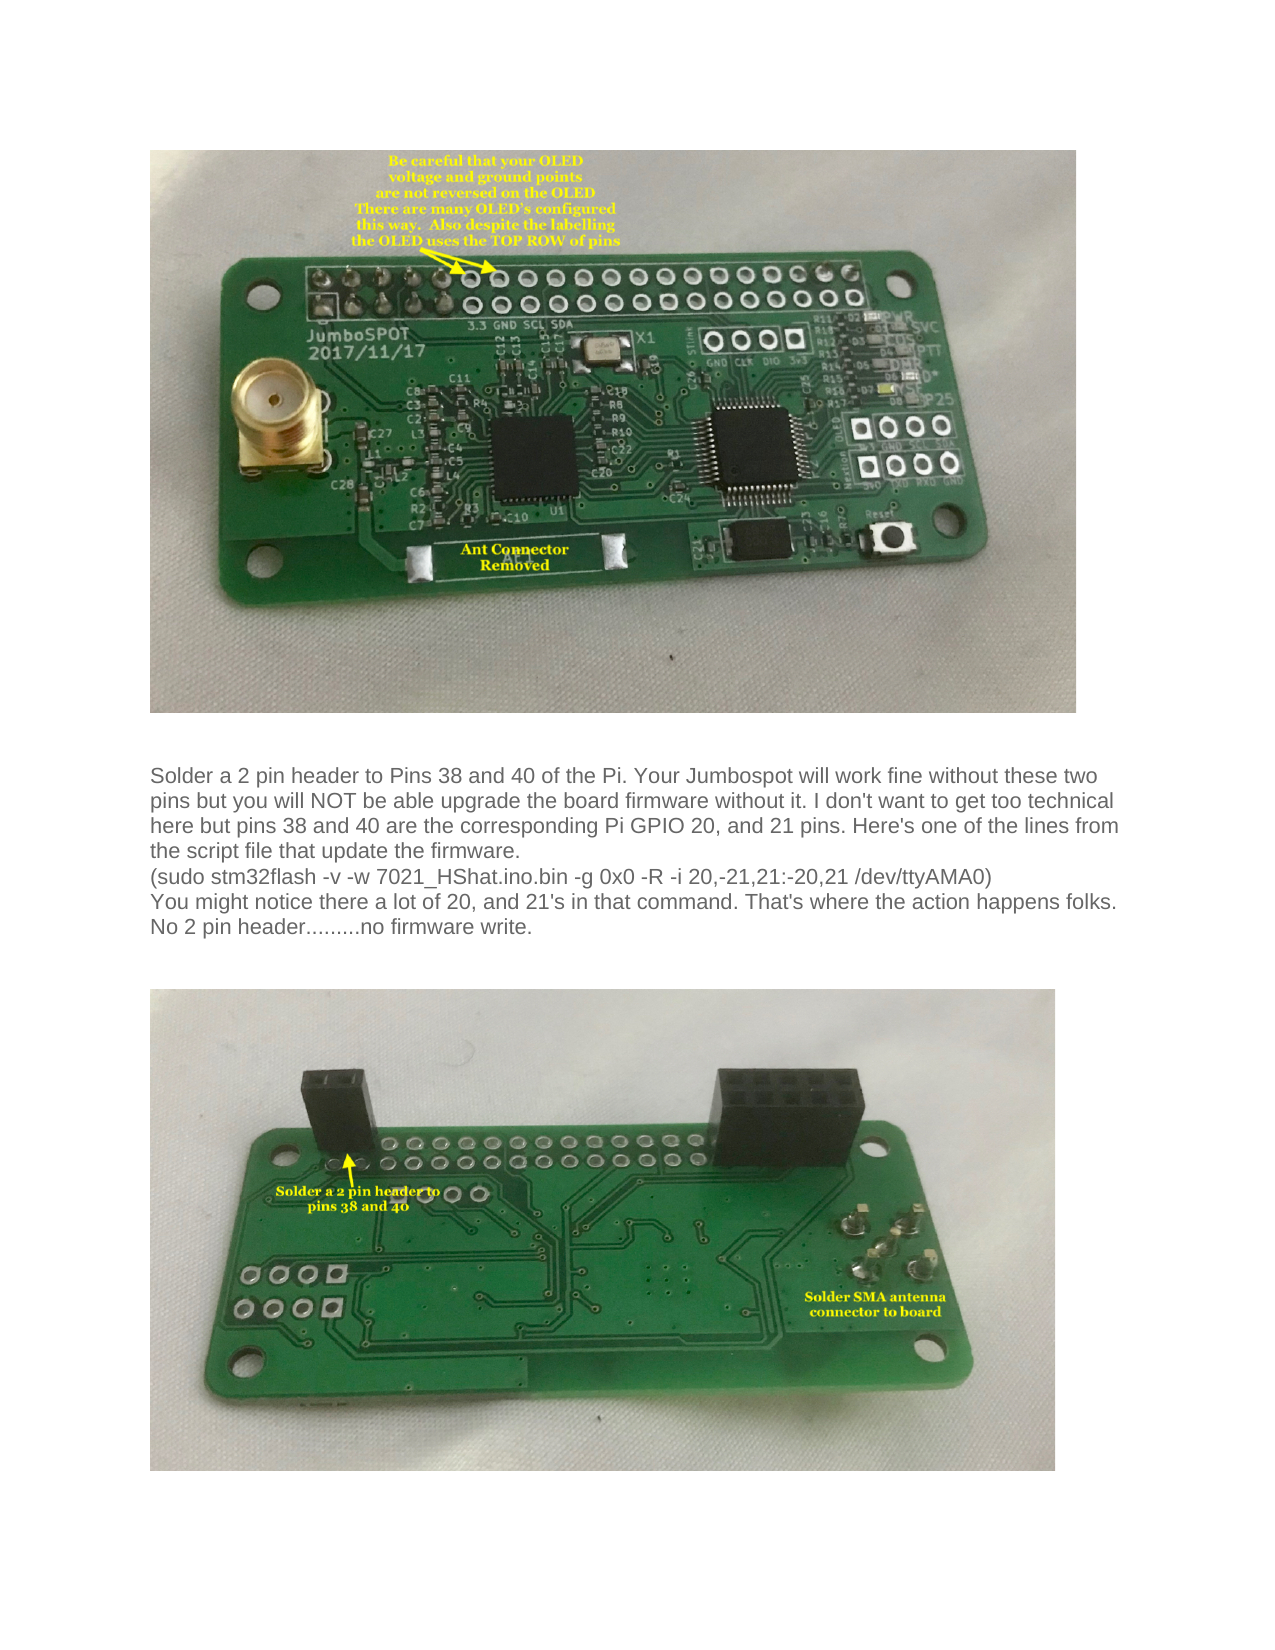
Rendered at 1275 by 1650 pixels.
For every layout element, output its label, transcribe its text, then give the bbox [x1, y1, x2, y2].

text You might notice there a lot of 20, and 21's in that command. That's where the action happens folks. No 2 pin header.........no firmware write. [150, 889, 1125, 939]
picture [150, 150, 1077, 713]
picture [150, 989, 1056, 1471]
text Solder a 2 pin header to Pins 38 and 40 of the Pi. Your Jumbospot will work fine without these two pins but you will NOT be able upgrade the board firmware without it. I don't want to get too technical here but pins 38 and 40 are the corresponding Pi GPIO 20, and 21 pins. Here's one of the lines from the script file that update the firmware. [150, 763, 1125, 864]
text (sudo stm32flash -v -w 7021_HShat.ino.bin -g 0x0 -R -i 20,-21,21:-20,21 /dev/ttyAMA0) [150, 864, 1125, 889]
